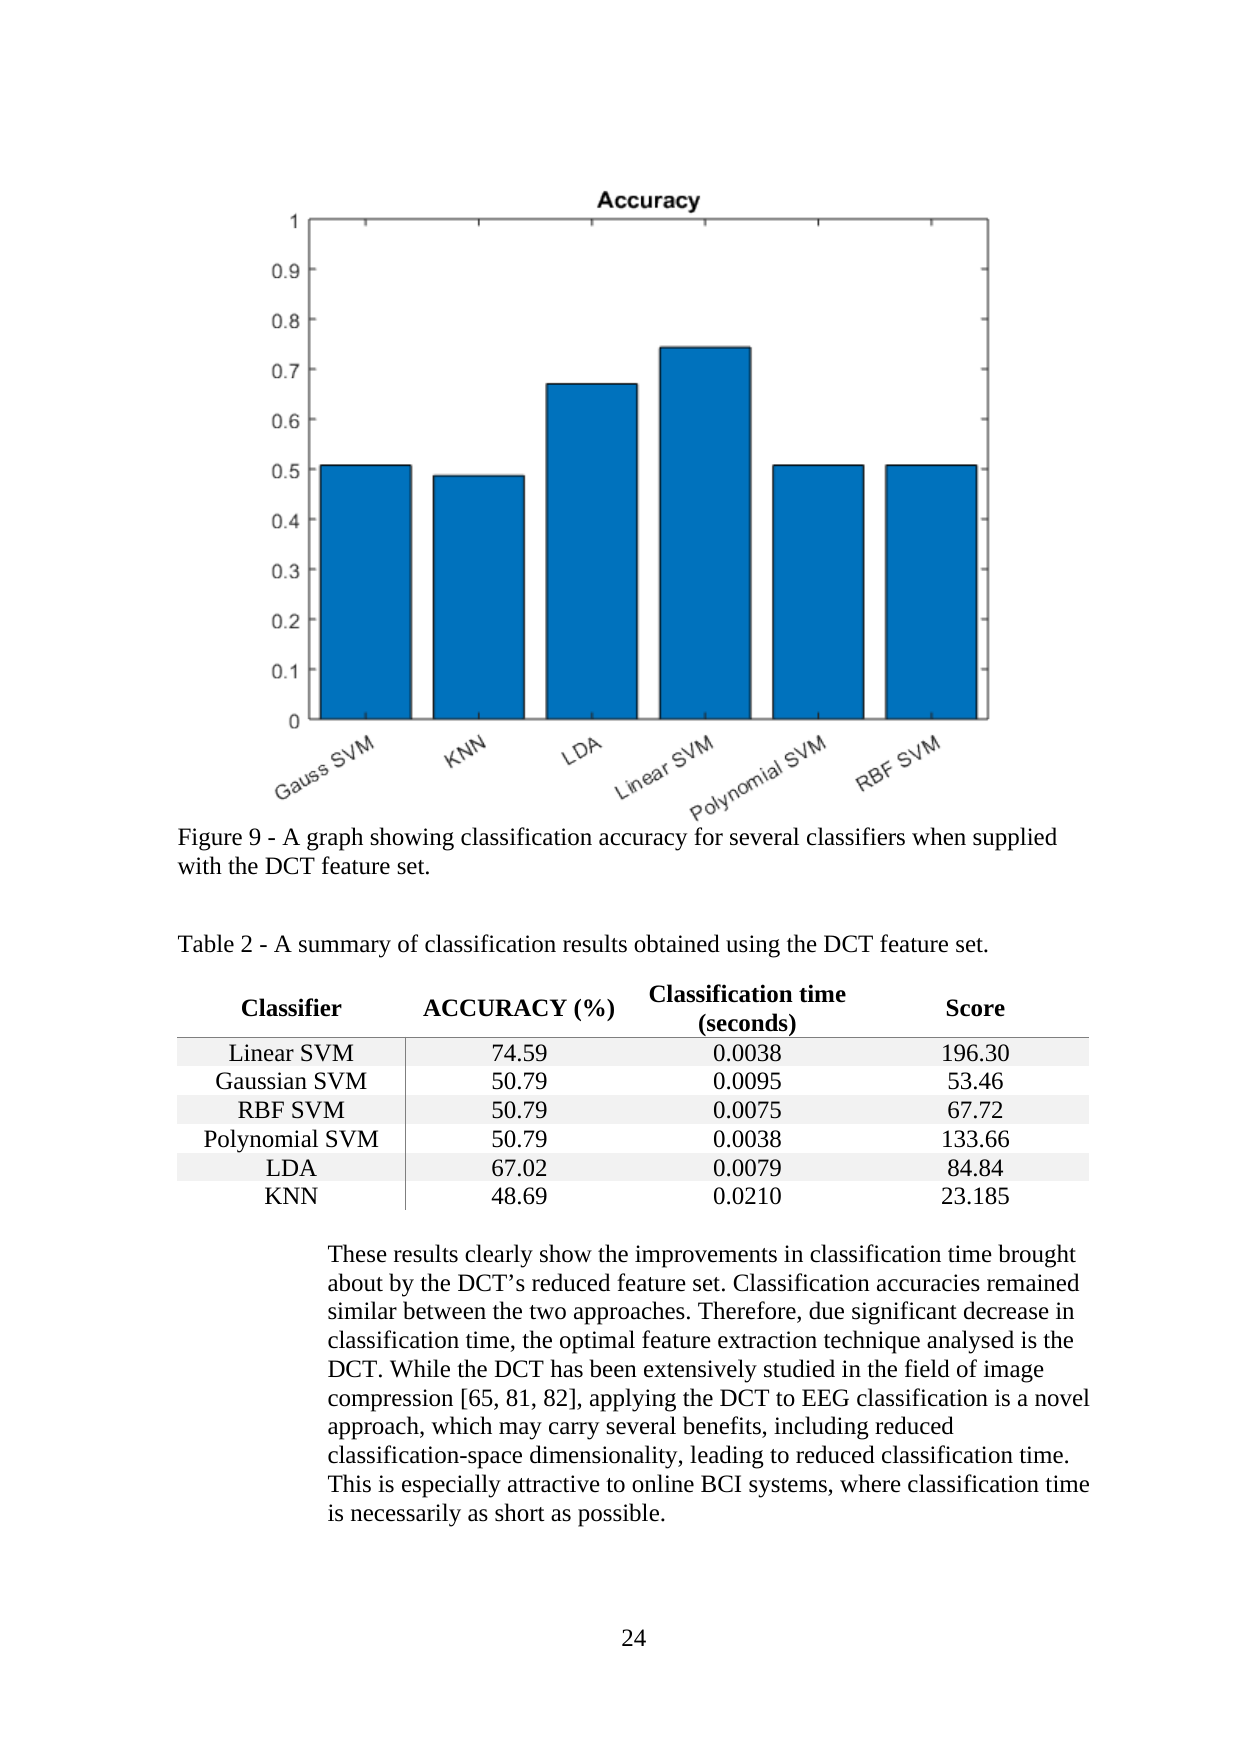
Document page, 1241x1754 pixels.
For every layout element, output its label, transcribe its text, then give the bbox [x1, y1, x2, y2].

table_header Score [861, 979, 1089, 1037]
table_cell 0.0210 [633, 1181, 861, 1210]
text These results clearly show the improvements in classification time brought about by the DCT’s reduced feature set. Classification accuracies remained similar between the two approaches. Therefore, due significant decrease in classification time, the optimal feature extraction technique analysed is the DCT. While the DCT has been extensively studied in the field of image compression [65, 81, 82], applying the DCT to EEG classification is a novel approach, which may carry several benefits, including reduced classification-space dimensionality, leading to reduced classification time. This is especially attractive to online BCI systems, where classification time is necessarily as short as possible. [327, 1239, 1090, 1526]
table_cell Polynomial SVM [177, 1124, 405, 1153]
table_cell 74.59 [406, 1038, 633, 1066]
table_cell 0.0038 [633, 1124, 861, 1153]
table_cell 0.0095 [633, 1066, 861, 1095]
picture [264, 177, 1004, 823]
table_header Classification time (seconds) [633, 979, 861, 1037]
table_cell 84.84 [861, 1153, 1089, 1181]
table_cell 133.66 [861, 1124, 1089, 1153]
table_cell 0.0038 [633, 1038, 861, 1066]
table_cell 50.79 [406, 1066, 633, 1095]
table_cell 67.72 [861, 1095, 1089, 1124]
table_cell 0.0079 [633, 1153, 861, 1181]
table_cell kNN [177, 1181, 405, 1210]
table_cell 67.02 [406, 1153, 633, 1181]
table_cell Linear SVM [177, 1038, 405, 1066]
table_cell LDA [177, 1153, 405, 1181]
table_cell Gaussian SVM [177, 1066, 405, 1095]
text Table 2 - A summary of classification results obtained using the DCT feature set. [177, 929, 1090, 958]
table_cell RBF SVM [177, 1095, 405, 1124]
table_cell 48.69 [406, 1181, 633, 1210]
table_cell 50.79 [406, 1124, 633, 1153]
table_cell 0.0075 [633, 1095, 861, 1124]
table_header Classifier [177, 979, 405, 1037]
table_cell 50.79 [406, 1095, 633, 1124]
table_header Accuracy (%) [405, 979, 633, 1037]
table_cell 23.185 [861, 1181, 1089, 1210]
table_cell 53.46 [861, 1066, 1089, 1095]
table_cell 196.30 [861, 1038, 1089, 1066]
